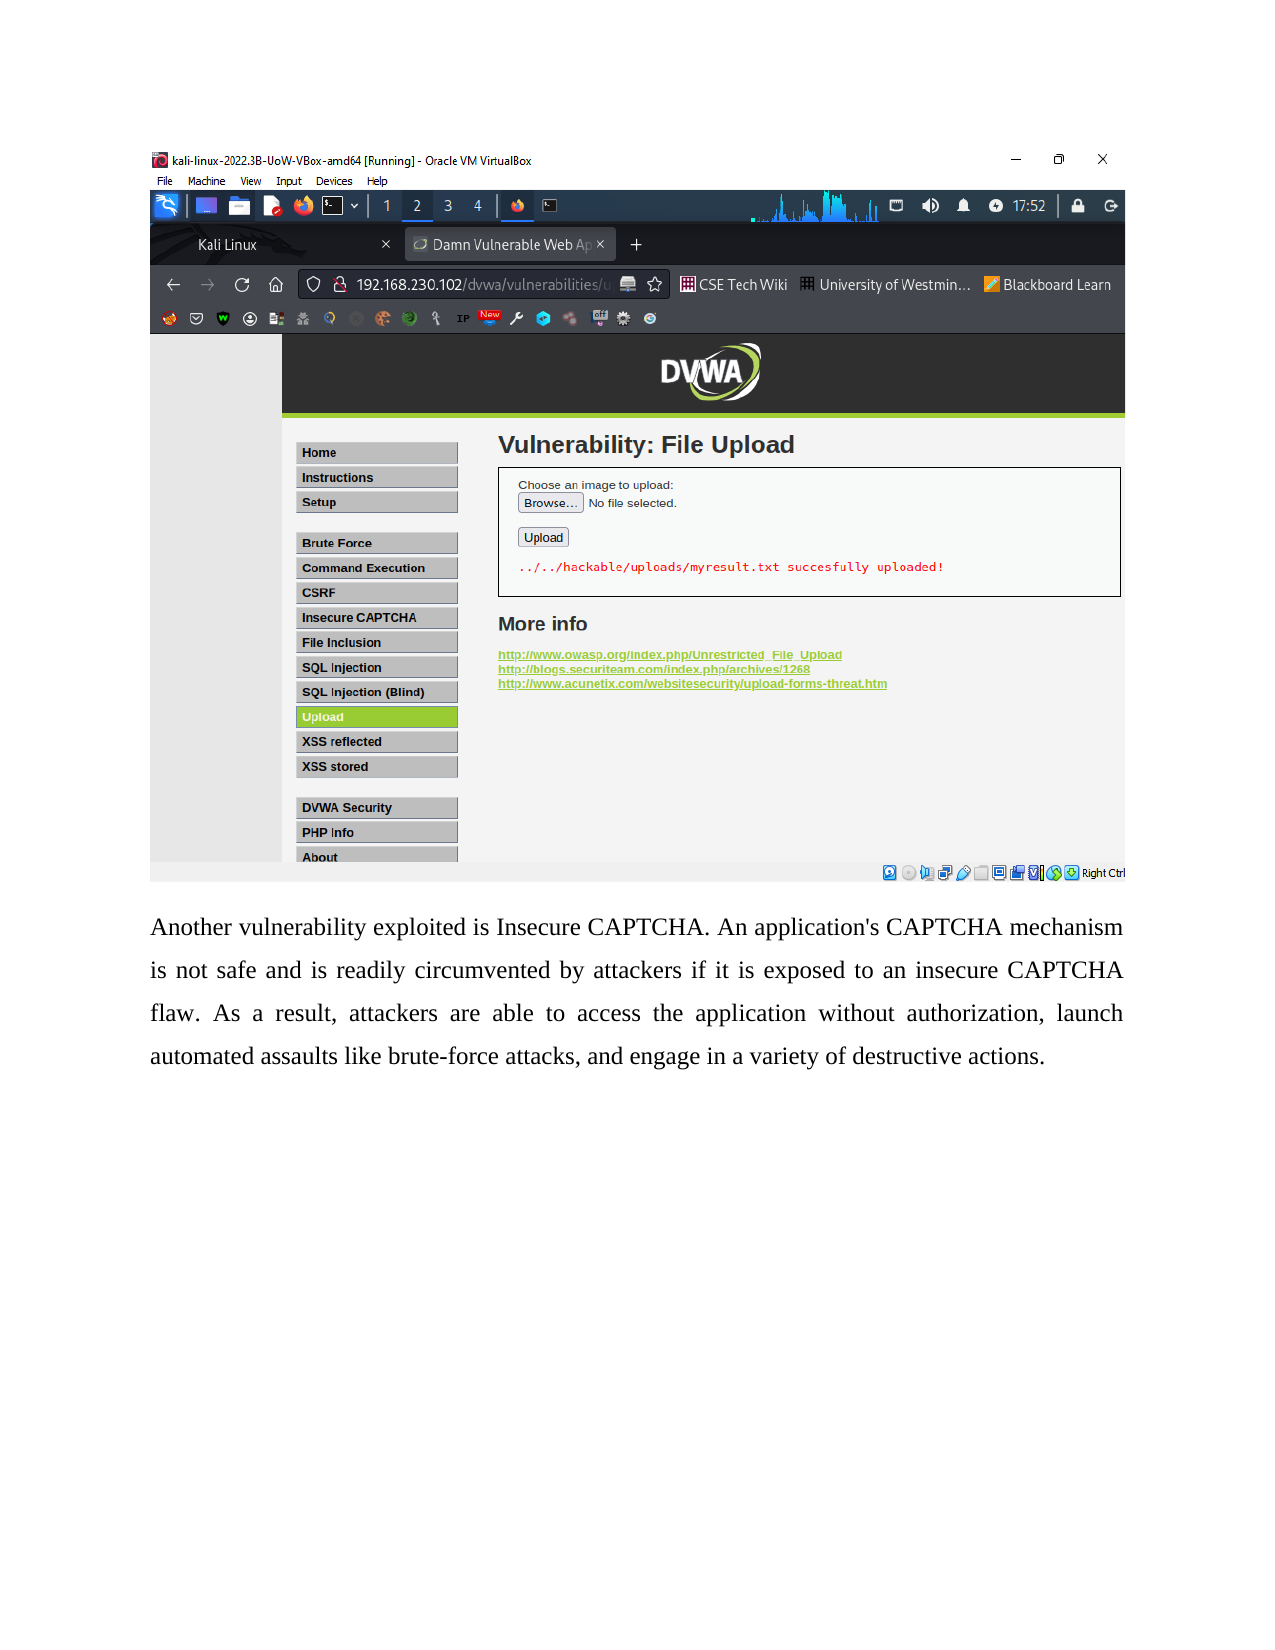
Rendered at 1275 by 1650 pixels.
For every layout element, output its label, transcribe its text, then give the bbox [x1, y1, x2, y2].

text Another vulnerability exploited is Insecure CAPTCHA. An application's CAPTCHA mechanism is not safe and is readily circumvented by attackers if it is exposed to an insecure CAPTCHA flaw. As a result, attackers are able to access the application without authorization, launch automated assaults like brute-force attacks, and engage in a variety of destructive actions. [150, 912, 1125, 1070]
picture [150, 150, 1125, 882]
